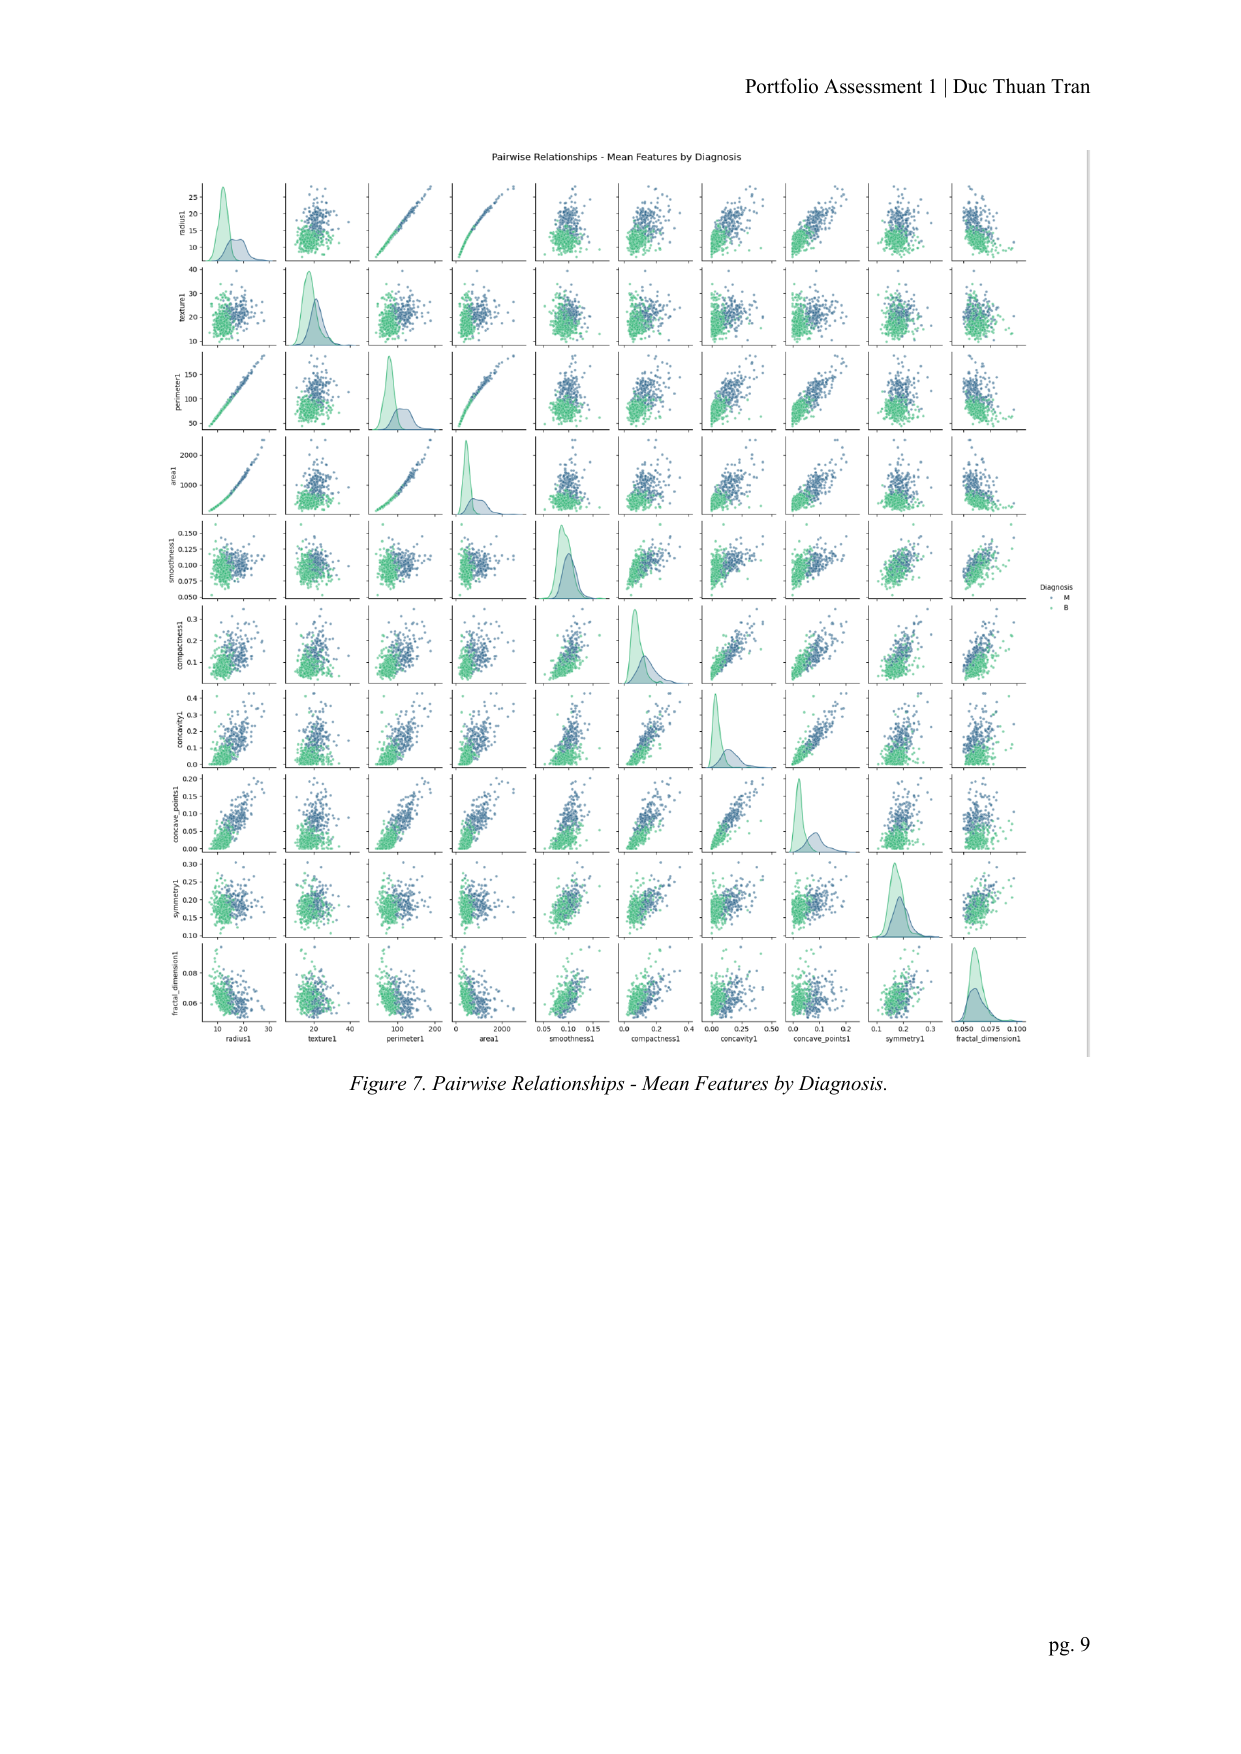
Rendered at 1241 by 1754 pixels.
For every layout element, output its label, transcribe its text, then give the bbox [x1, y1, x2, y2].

text Figure 7. Pairwise Relationships - Mean Features by Diagnosis. [150, 1072, 1090, 1095]
picture [150, 150, 1091, 1057]
